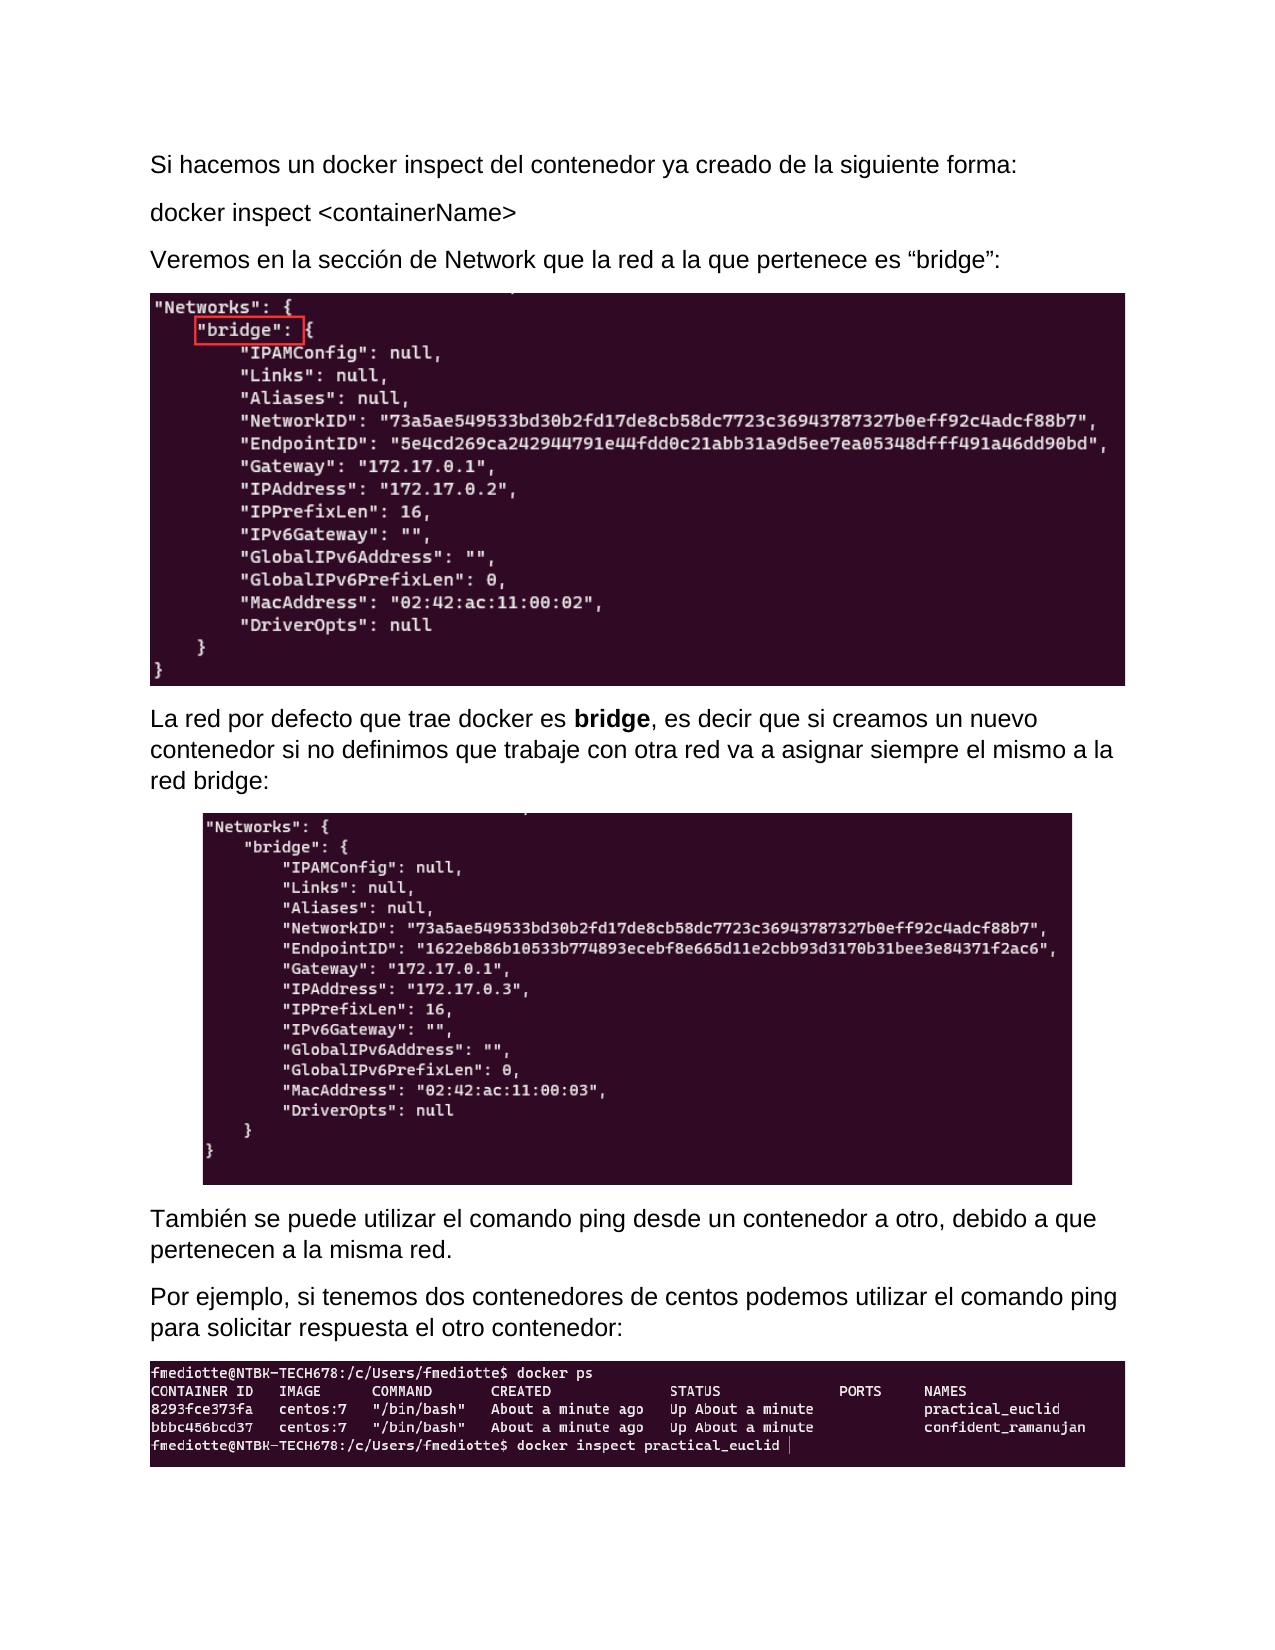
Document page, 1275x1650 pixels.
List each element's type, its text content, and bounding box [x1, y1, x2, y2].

text Veremos en la sección de Network que la red a la que pertenece es “bridge”: [150, 245, 1125, 274]
text Si hacemos un docker inspect del contenedor ya creado de la siguiente forma: [150, 150, 1125, 179]
picture [150, 293, 1125, 686]
text Por ejemplo, si tenemos dos contenedores de centos podemos utilizar el comando ping para solicitar respuesta el otro contenedor: [150, 1282, 1125, 1342]
text docker inspect <containerName> [150, 198, 1125, 226]
picture [202, 813, 1073, 1185]
text La red por defecto que trae docker es bridge, es decir que si creamos un nuevo contenedor si no definimos que trabaje con otra red va a asignar siempre el mismo a la red bridge: [150, 704, 1125, 795]
picture [150, 1361, 1125, 1467]
text También se puede utilizar el comando ping desde un contenedor a otro, debido a que pertenecen a la misma red. [150, 1203, 1125, 1263]
